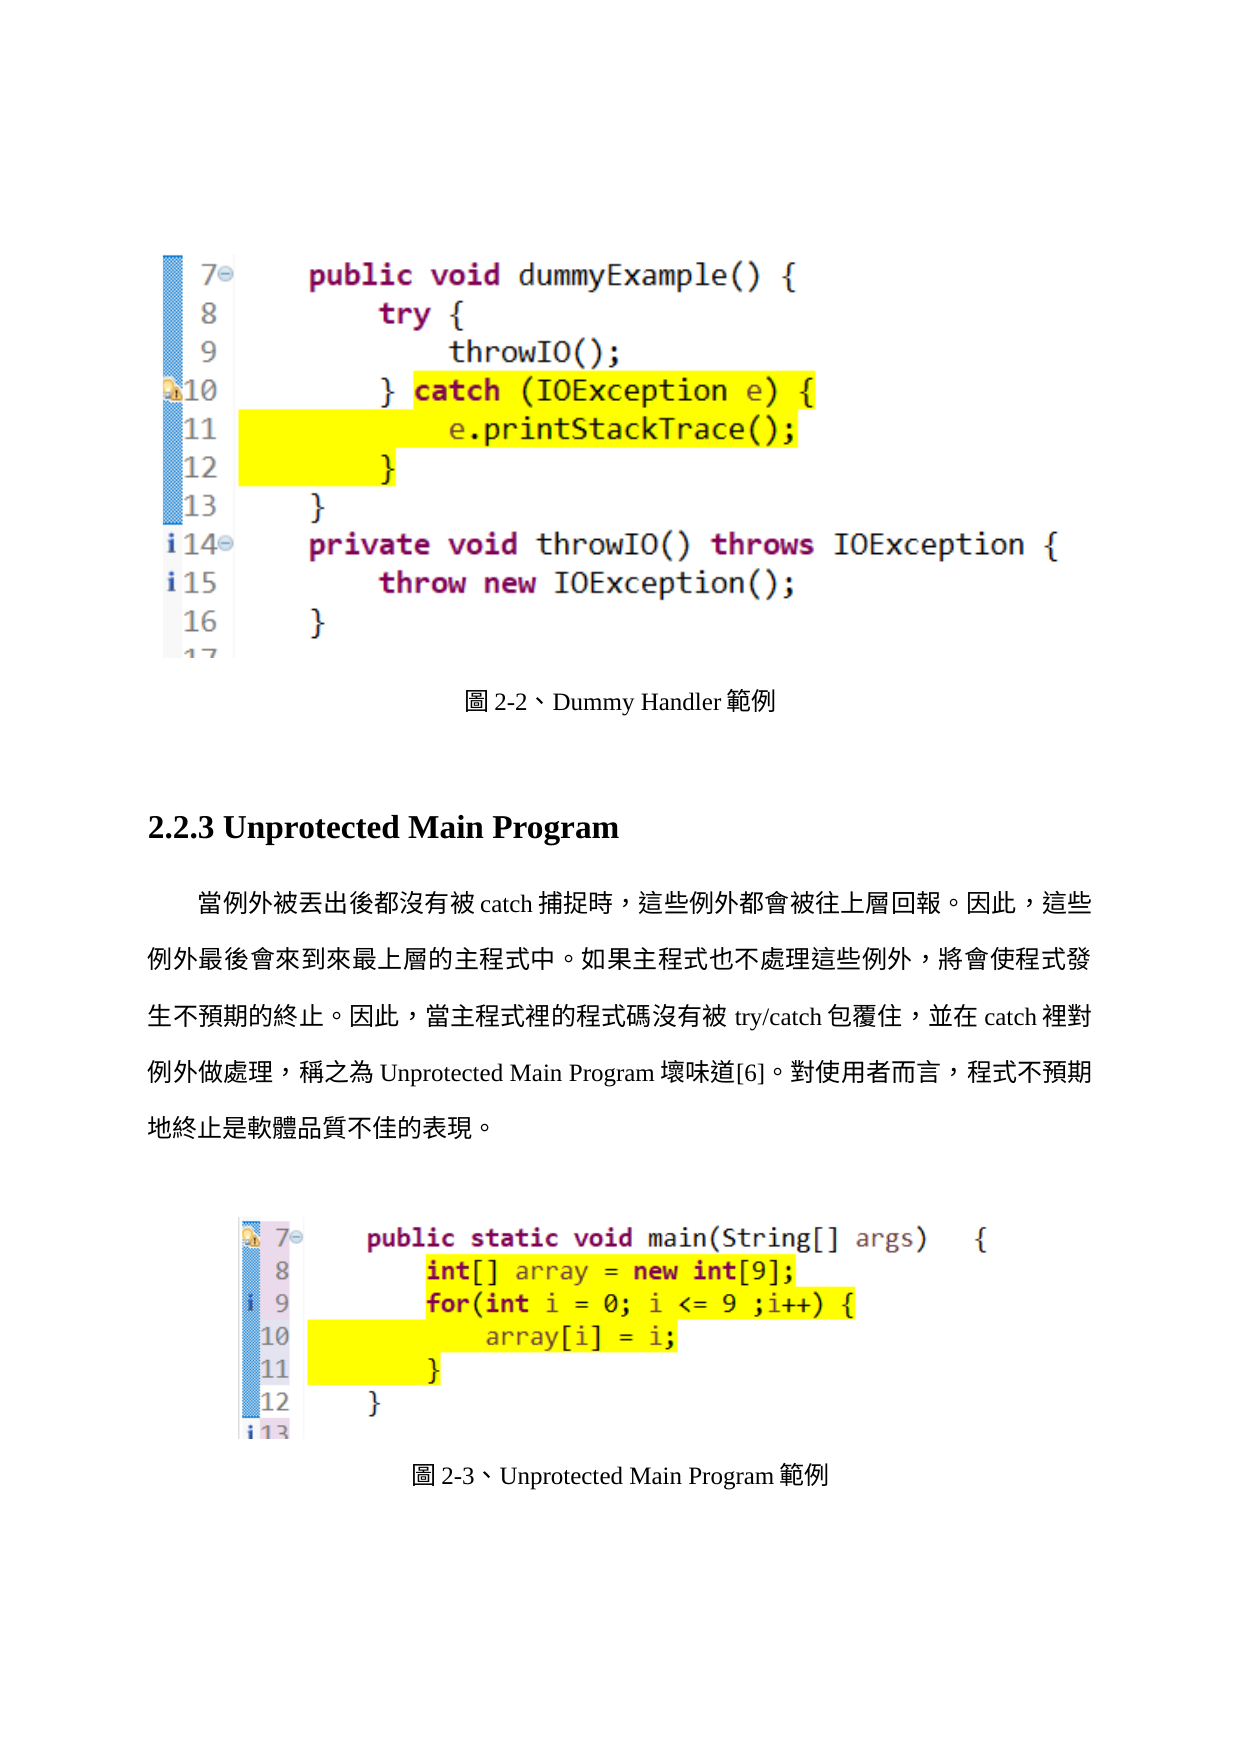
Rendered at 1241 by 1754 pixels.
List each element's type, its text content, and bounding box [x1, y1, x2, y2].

text 圖2-3、Unprotected Main Program範例 [148, 1455, 1092, 1492]
subtitle 2.2.3 Unprotected Main Program [148, 789, 1092, 864]
text 當例外被丟出後都沒有被catch捕捉時，這些例外都會被往上層回報。因此，這些例外最後會來到來最上層的主程式中。如果主程式也不處理這些例外，將會使程式發生不預期的終止。因此，當主程式裡的程式碼沒有被try/catch包覆住，並在catch裡對例外做處理，稱之為Unprotected Main Program壞味道[6]。對使用者而言，程式不預期地終止是軟體品質不佳的表現。 [148, 883, 1092, 1145]
text 圖2-2、Dummy Handler範例 [148, 681, 1092, 719]
picture [238, 1217, 1002, 1439]
picture [162, 254, 1078, 658]
